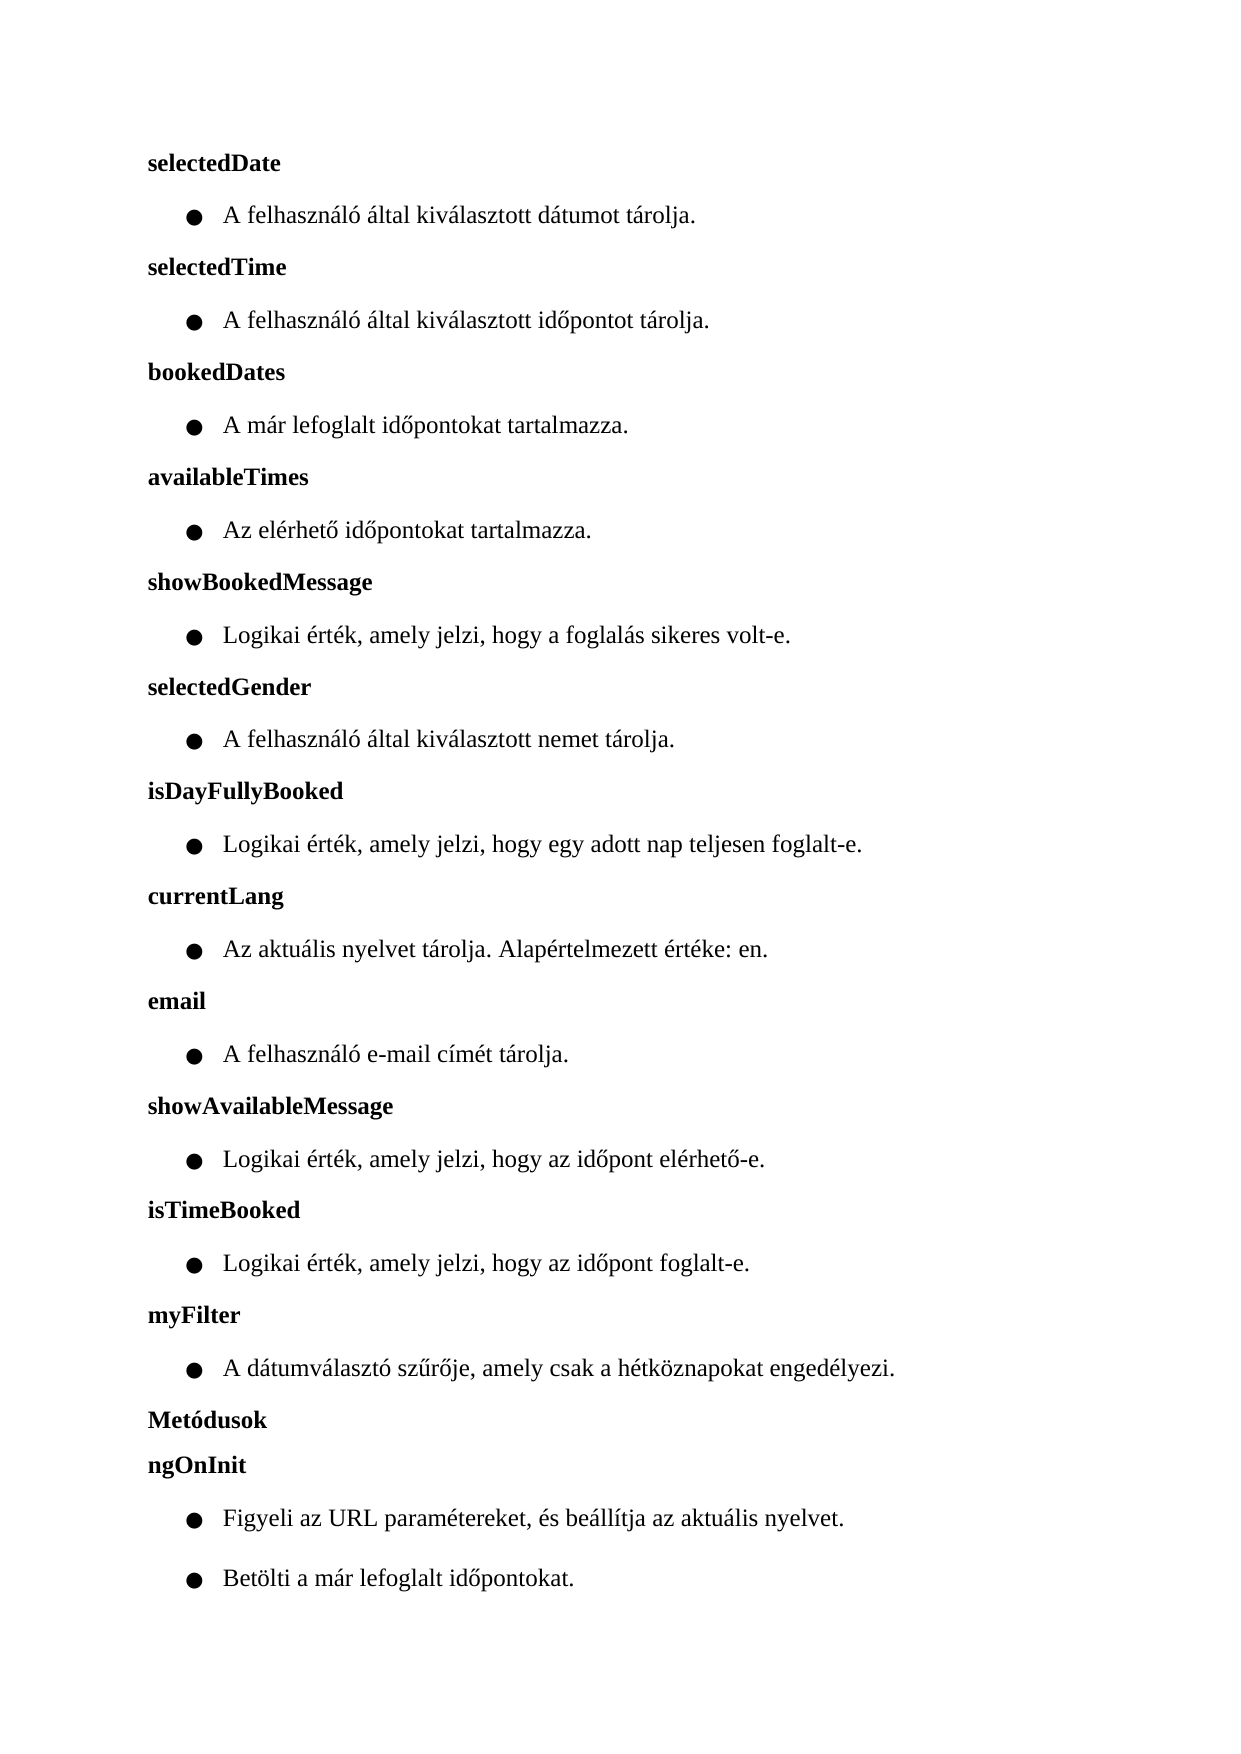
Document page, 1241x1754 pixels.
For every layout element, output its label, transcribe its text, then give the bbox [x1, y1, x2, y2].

text availableTimes [148, 462, 1093, 491]
list Az elérhető időpontokat tartalmazza. [185, 507, 1093, 550]
text isTimeBooked [148, 1196, 1093, 1224]
list A felhasználó által kiválasztott nemet tárolja. [185, 717, 1093, 760]
text Metódusok [148, 1405, 1093, 1434]
list A már lefoglalt időpontokat tartalmazza. [185, 403, 1093, 445]
text showBookedMessage [148, 567, 1093, 596]
text ngOnInit [148, 1451, 1093, 1479]
text isDayFullyBooked [148, 776, 1093, 805]
text myFilter [148, 1300, 1093, 1329]
list Logikai érték, amely jelzi, hogy az időpont elérhető-e. [185, 1136, 1093, 1179]
text email [148, 986, 1093, 1015]
text showAvailableMessage [148, 1091, 1093, 1119]
text selectedTime [148, 252, 1093, 281]
list Figyeli az URL paramétereket, és beállítja az aktuális nyelvet. [185, 1496, 1093, 1539]
list Logikai érték, amely jelzi, hogy a foglalás sikeres volt-e. [185, 612, 1093, 655]
text bookedDates [148, 357, 1093, 386]
list Logikai érték, amely jelzi, hogy az időpont foglalt-e. [185, 1241, 1093, 1284]
list A felhasználó által kiválasztott időpontot tárolja. [185, 298, 1093, 341]
text selectedDate [148, 148, 1093, 176]
text currentLang [148, 881, 1093, 910]
list Az aktuális nyelvet tárolja. Alapértelmezett értéke: en. [185, 927, 1093, 969]
list A felhasználó által kiválasztott dátumot tárolja. [185, 193, 1093, 236]
list Logikai érték, amely jelzi, hogy egy adott nap teljesen foglalt-e. [185, 822, 1093, 864]
list Betölti a már lefoglalt időpontokat. [185, 1555, 1093, 1598]
list A felhasználó e-mail címét tárolja. [185, 1031, 1093, 1074]
text selectedGender [148, 672, 1093, 700]
list A dátumválasztó szűrője, amely csak a hétköznapokat engedélyezi. [185, 1346, 1093, 1388]
